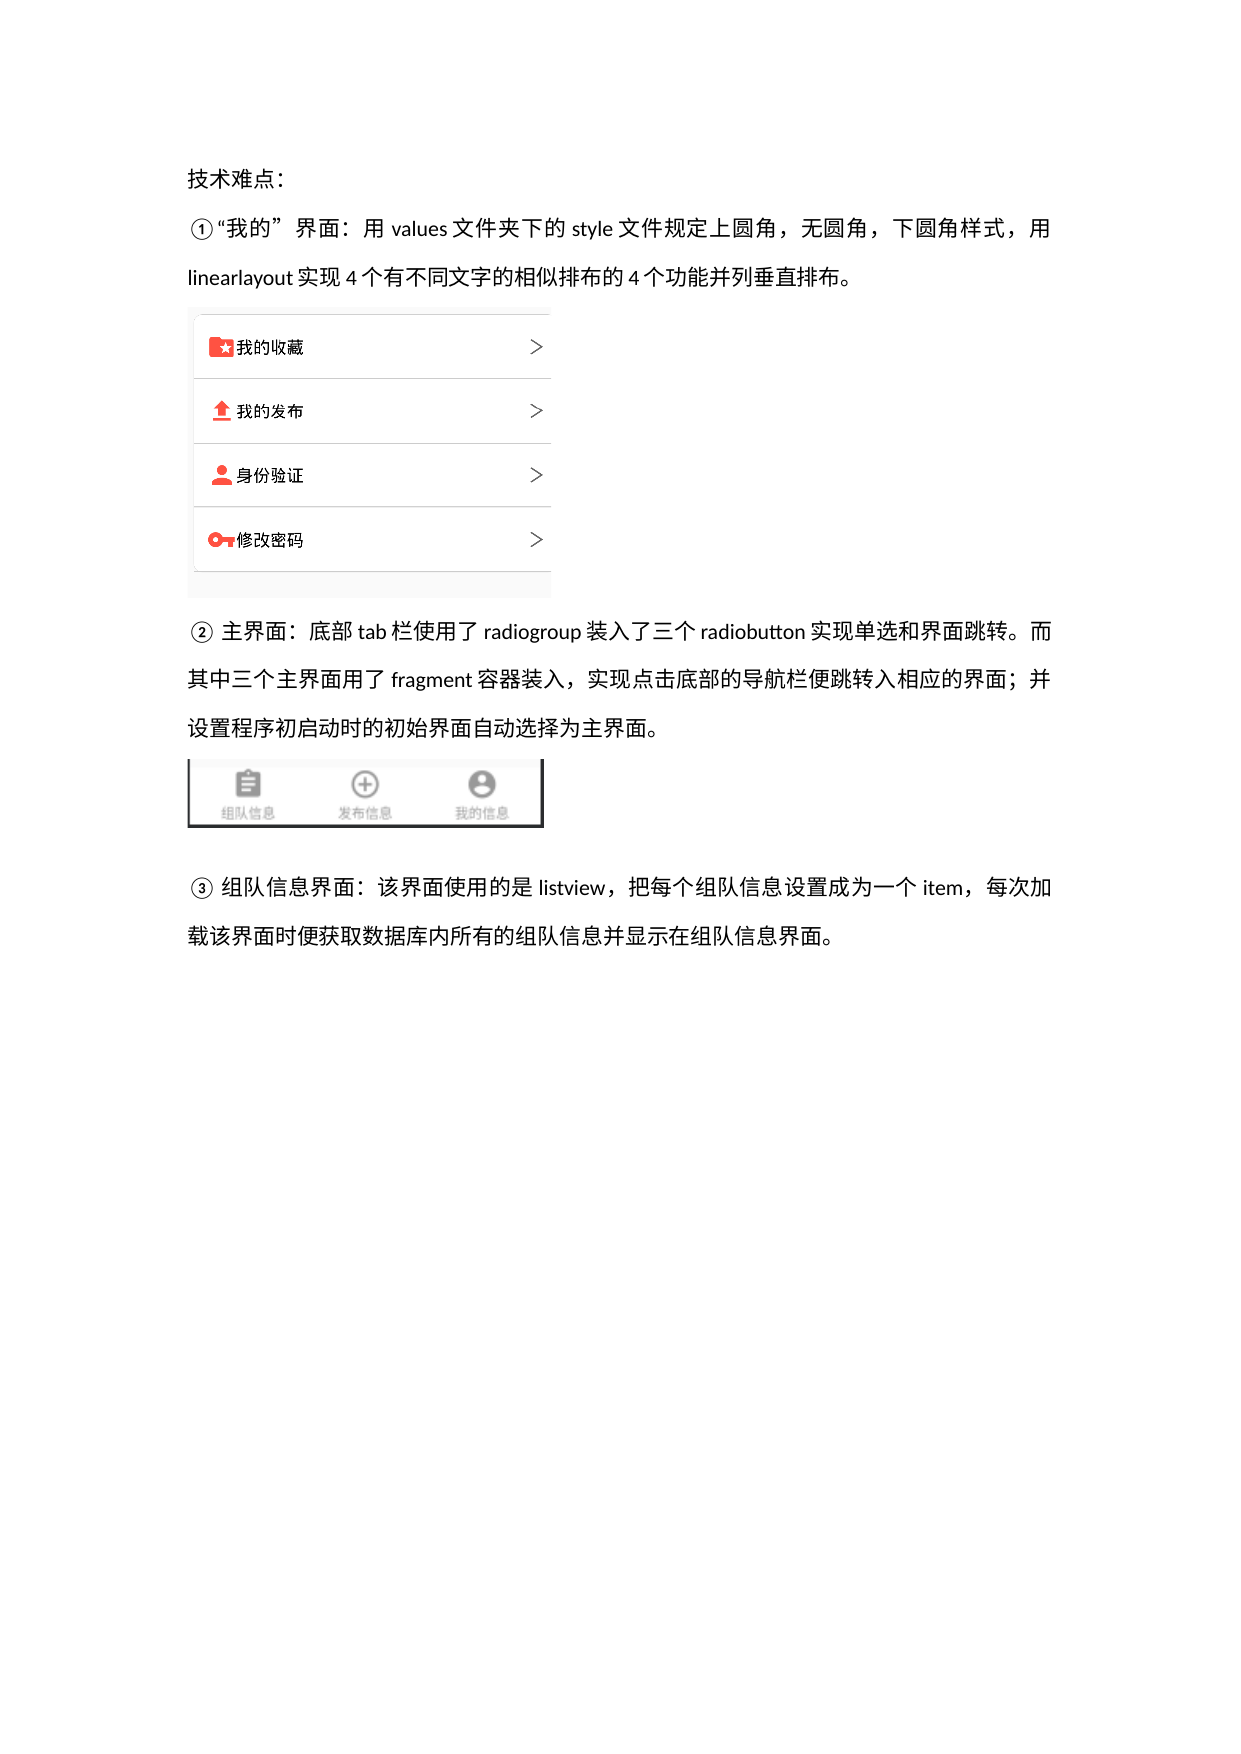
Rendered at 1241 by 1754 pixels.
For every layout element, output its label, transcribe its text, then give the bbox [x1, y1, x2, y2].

text ②主界面：底部tab栏使用了radiogroup装入了三个radiobutton实现单选和界面跳转。而其中三个主界面用了fragment容器装入，实现点击底部的导航栏便跳转入相应的界面；并设置程序初启动时的初始界面自动选择为主界面。 [187, 613, 1053, 743]
picture [187, 759, 544, 828]
text 技术难点： [187, 162, 1053, 194]
picture [187, 307, 552, 598]
text ①“我的”界面：用values文件夹下的style文件规定上圆角，无圆角，下圆角样式，用linearlayout实现4个有不同文字的相似排布的4个功能并列垂直排布。 [187, 210, 1053, 292]
text ③组队信息界面：该界面使用的是listview，把每个组队信息设置成为一个item，每次加载该界面时便获取数据库内所有的组队信息并显示在组队信息界面。 [187, 870, 1053, 951]
